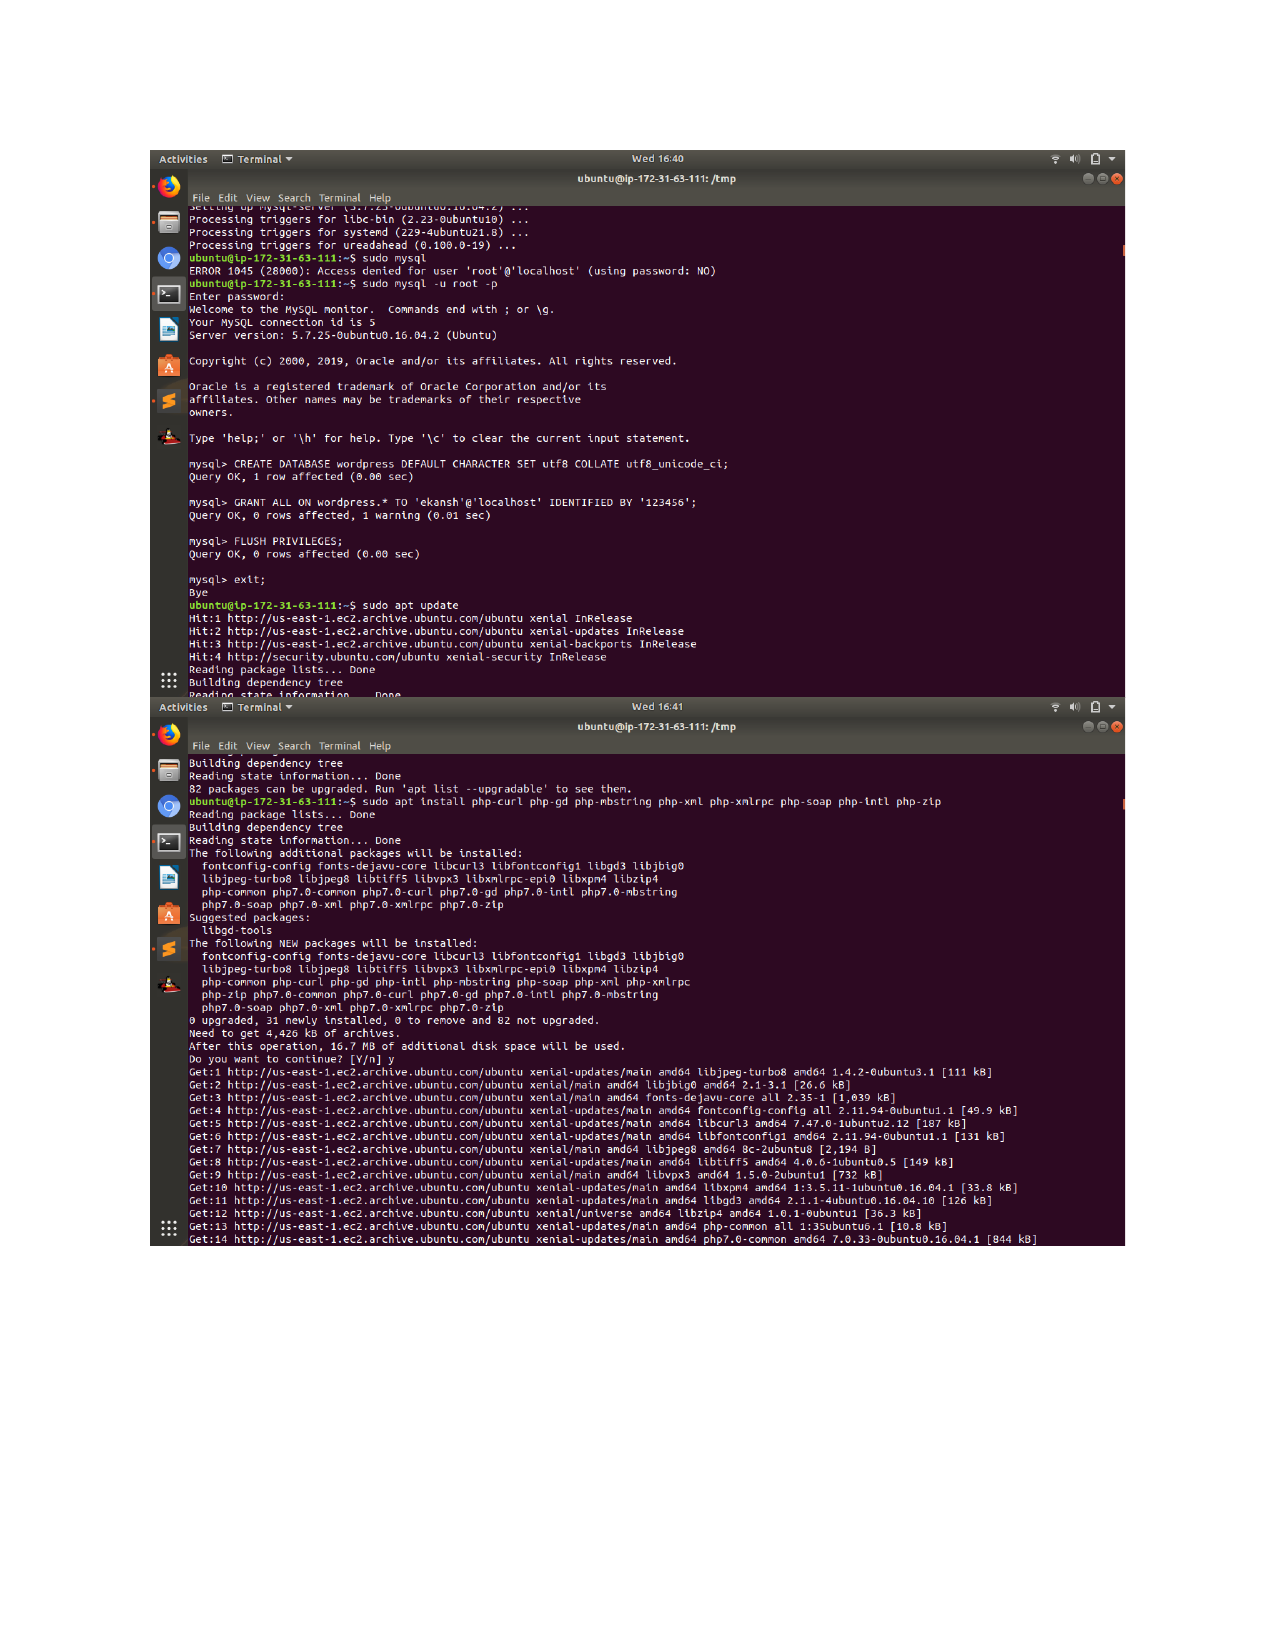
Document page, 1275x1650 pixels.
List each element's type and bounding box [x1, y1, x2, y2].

picture [150, 150, 1125, 1246]
